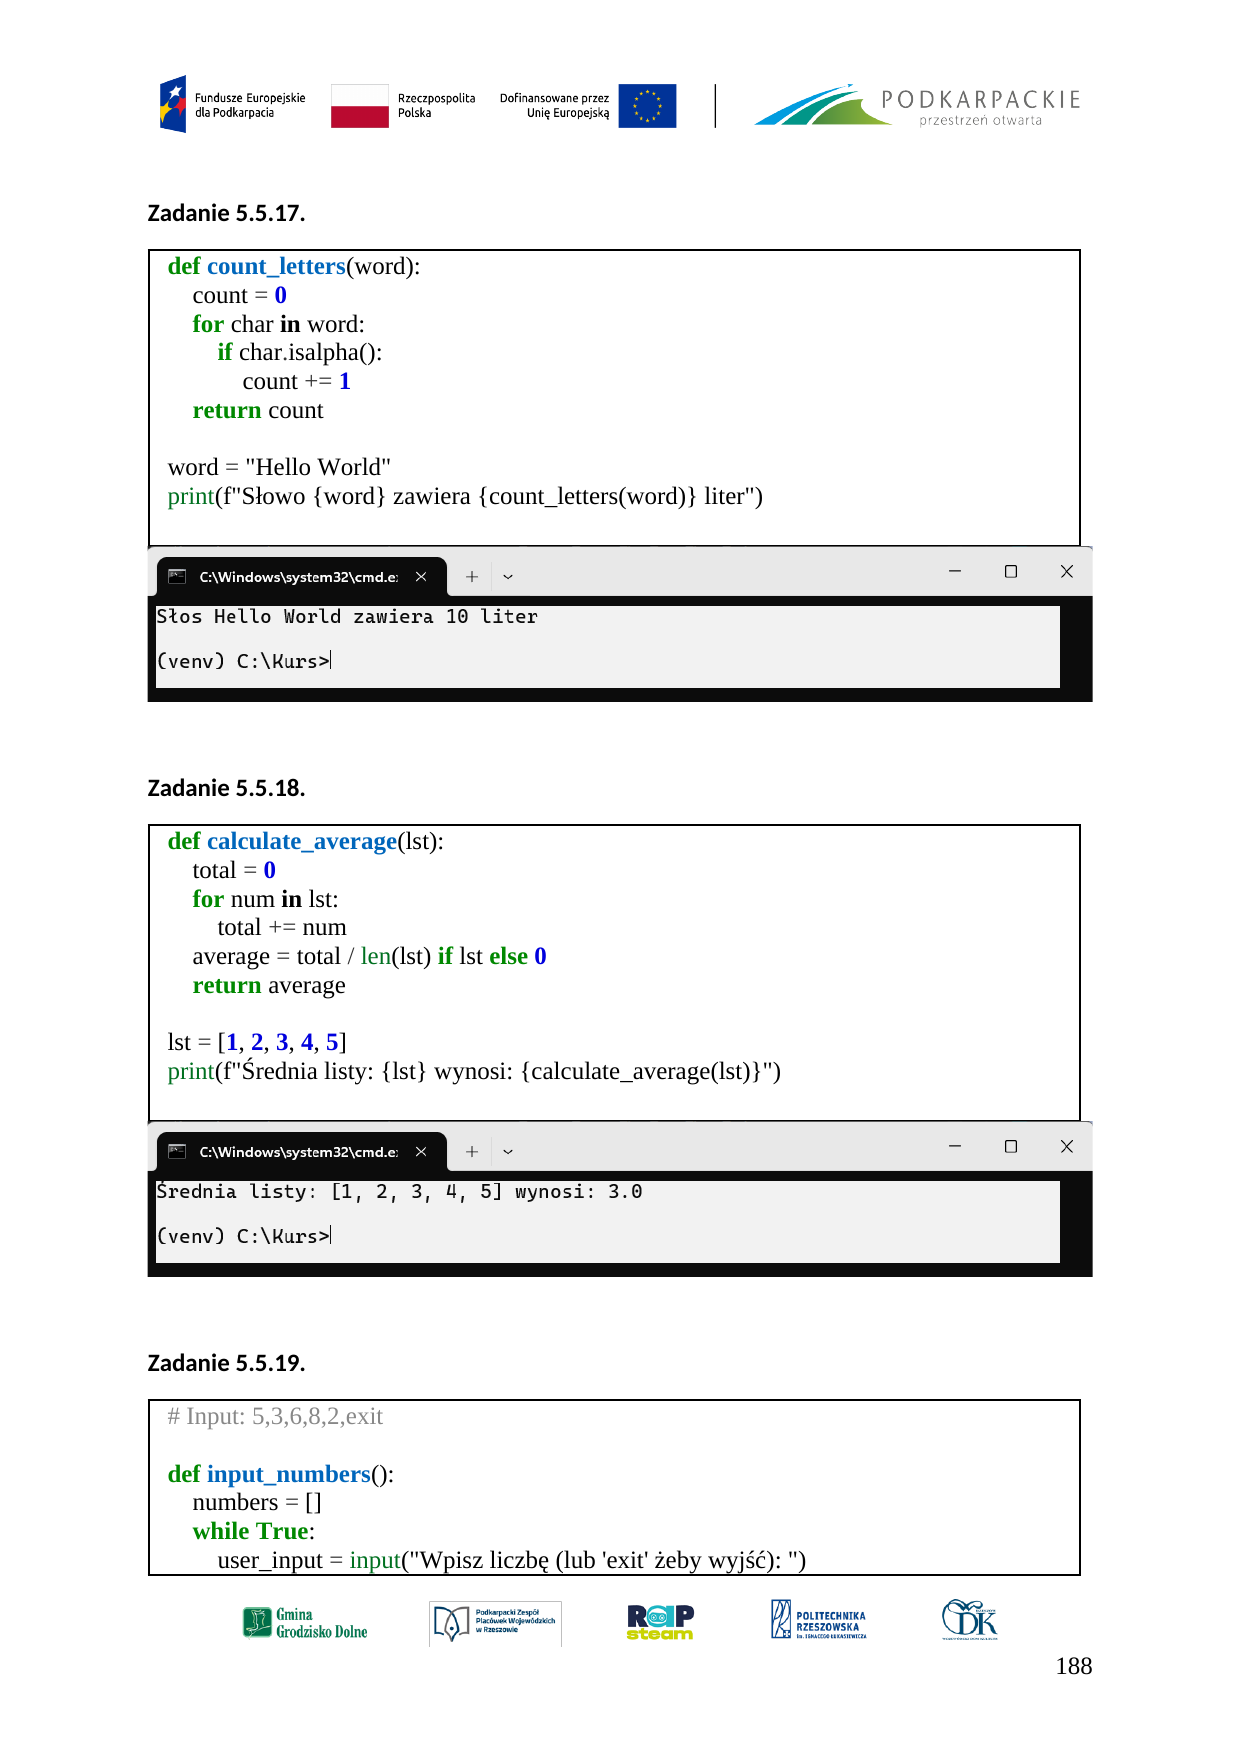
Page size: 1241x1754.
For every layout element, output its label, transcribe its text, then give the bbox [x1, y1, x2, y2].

table_header [150, 826, 1079, 1119]
text Zadanie 5.5.17. [148, 197, 1092, 228]
table_header [150, 1401, 1079, 1574]
table_header [150, 251, 1079, 544]
picture [242, 1585, 998, 1652]
picture [147, 546, 1093, 702]
picture [147, 60, 1093, 148]
text Zadanie 5.5.18. [148, 772, 1092, 803]
text Zadanie 5.5.19. [148, 1347, 1092, 1378]
picture [147, 1121, 1093, 1277]
